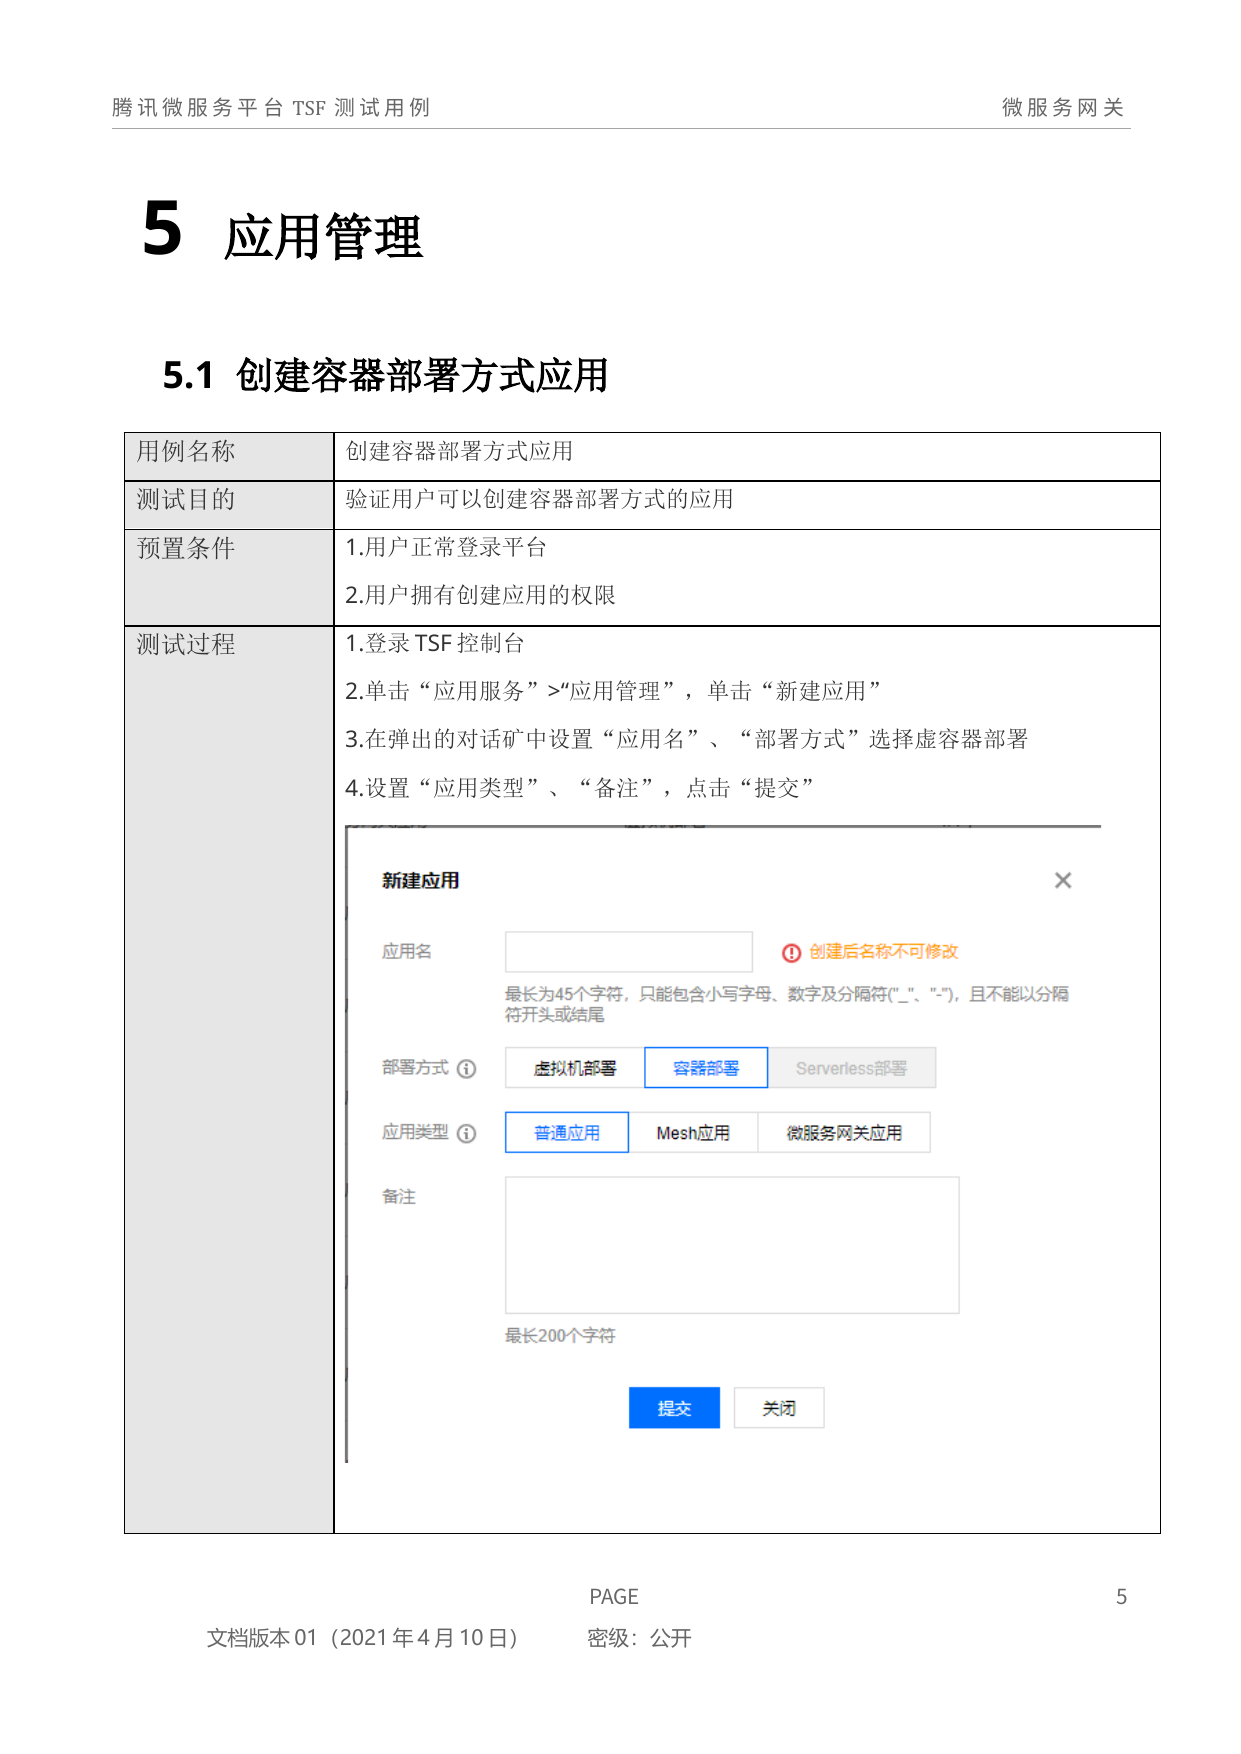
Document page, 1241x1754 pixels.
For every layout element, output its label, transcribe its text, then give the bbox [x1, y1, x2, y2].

table_cell 测试过程 [125, 627, 333, 1533]
table_header 创建容器部署方式应用 [335, 433, 1160, 480]
picture [344, 825, 1102, 1463]
text 创建容器部署方式应用 [141, 341, 1128, 406]
text 应用管理 [141, 160, 1128, 290]
table_header 用例名称 [125, 433, 333, 480]
table_cell 1.登录TSF控制台 2.单击“应用服务”>“应用管理”，单击“新建应用” 3.在弹出的对话矿中设置“应用名”、“部署方式”选择虚容器部署 4.设置“应用类型”、“备注”，点击“提交” [335, 627, 1160, 1533]
table_cell 测试目的 [125, 482, 333, 528]
table_cell 1.用户正常登录平台 2.用户拥有创建应用的权限 [335, 530, 1160, 625]
table_cell 预置条件 [125, 530, 333, 625]
table_cell 验证用户可以创建容器部署方式的应用 [335, 482, 1160, 528]
